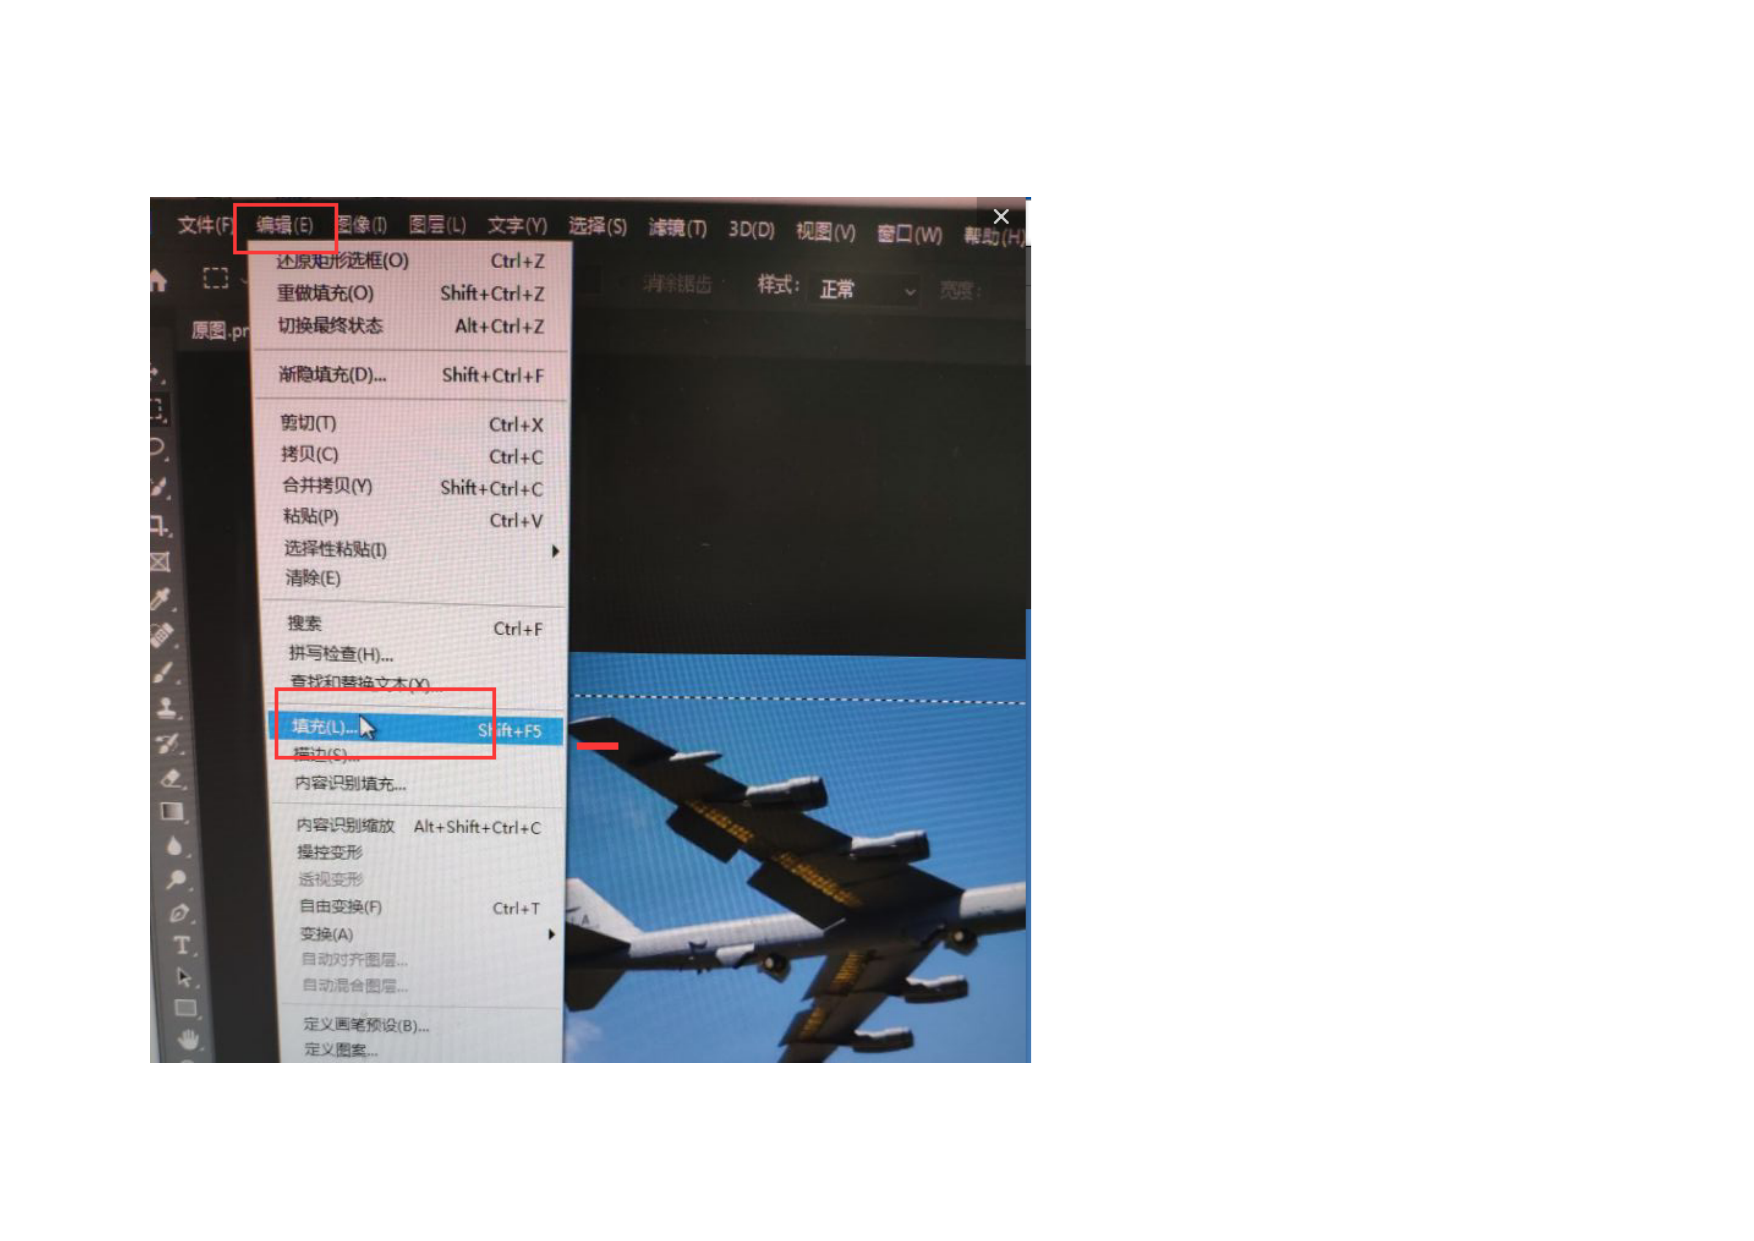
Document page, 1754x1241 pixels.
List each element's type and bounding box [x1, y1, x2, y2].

picture [150, 197, 1032, 1063]
